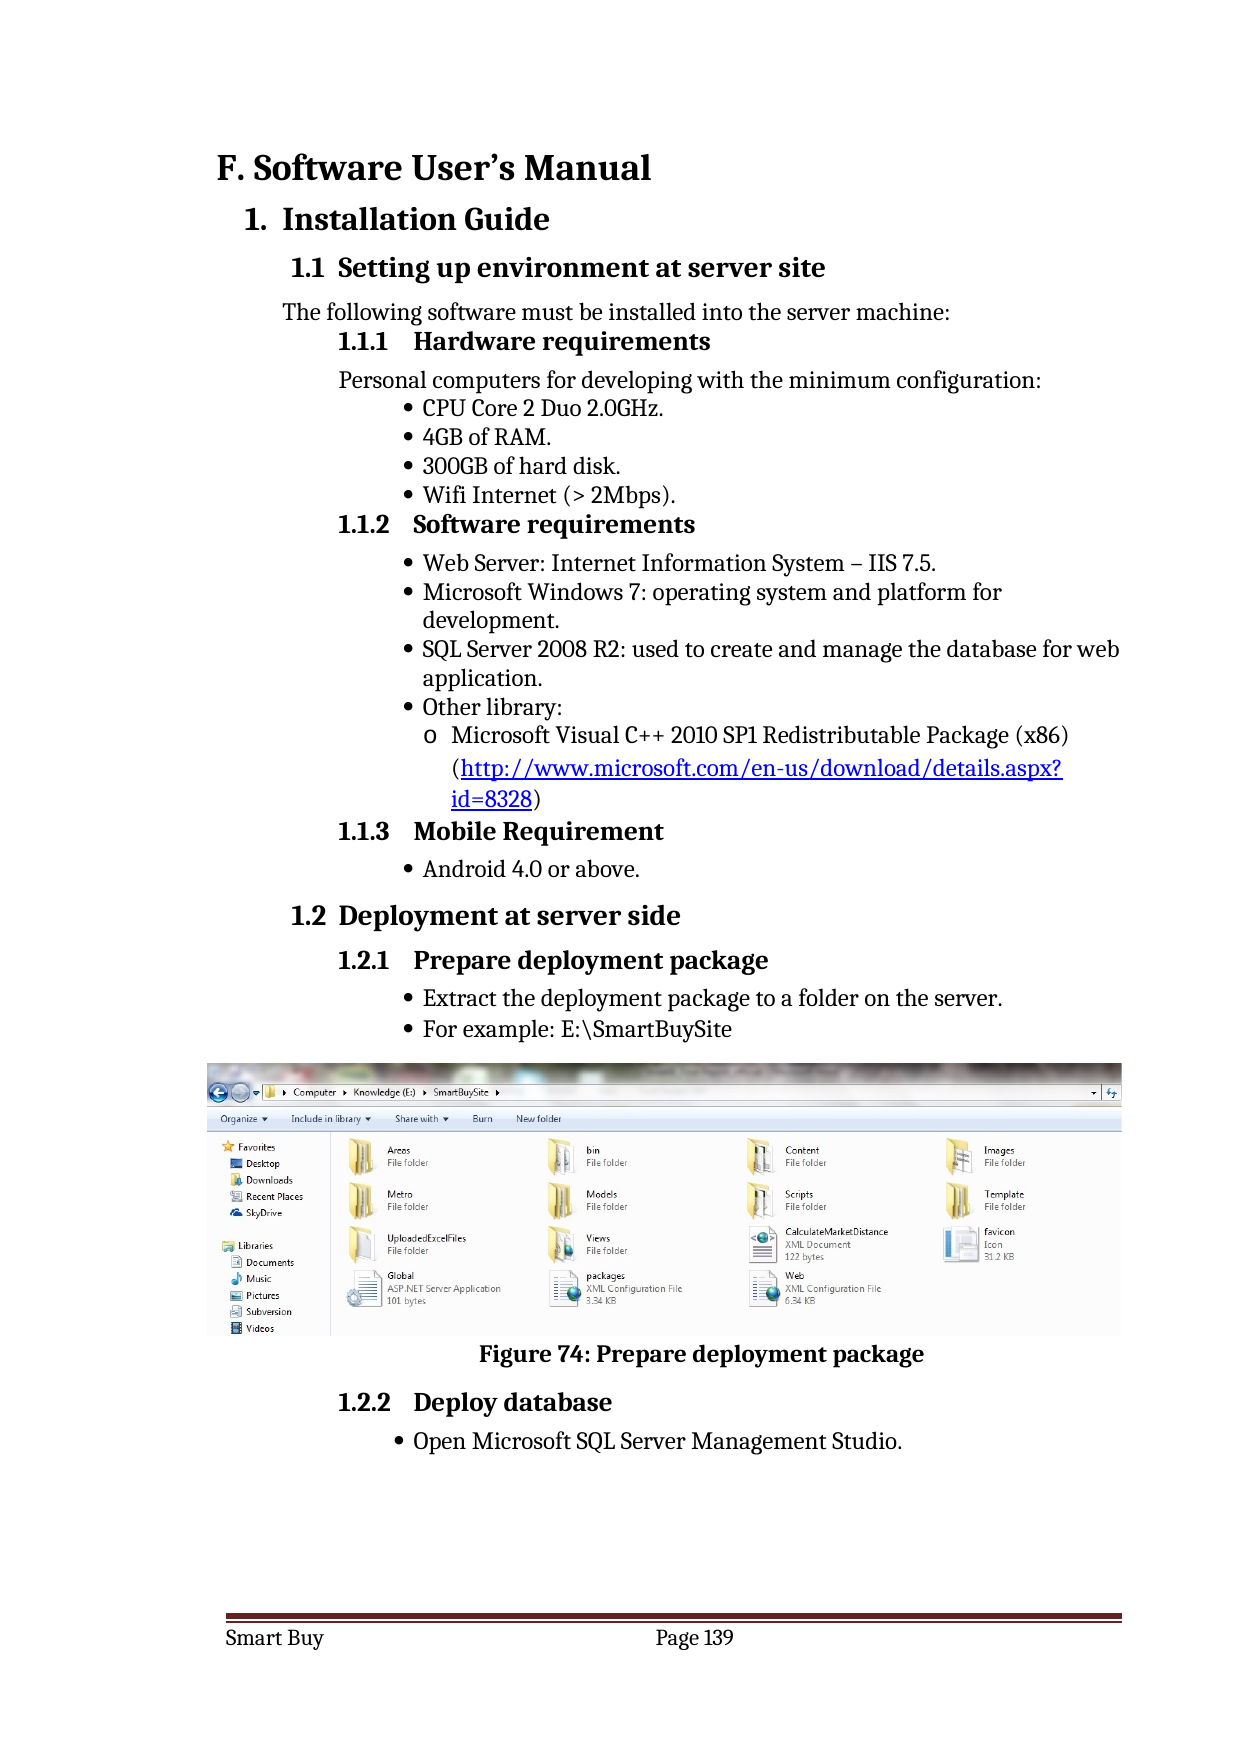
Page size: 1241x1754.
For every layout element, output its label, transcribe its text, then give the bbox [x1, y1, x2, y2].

list Extract the deployment package to a folder on the server. [404, 984, 1122, 1013]
subtitle Setting up environment at server site [291, 251, 1122, 285]
subtitle Deploy database [338, 1387, 1122, 1418]
list SQL Server 2008 R2: used to create and manage the database for web application. [404, 635, 1122, 693]
list Web Server: Internet Information System – IIS 7.5. [404, 549, 1122, 578]
subtitle Hardware requirements [338, 326, 1122, 357]
list Microsoft Visual C++ 2010 SP1 Redistributable Package (x86) [423, 721, 1122, 751]
list Microsoft Windows 7: operating system and platform for development. [404, 578, 1122, 635]
subtitle Software requirements [338, 509, 1122, 541]
list 300GB of hard disk. [404, 452, 1122, 481]
list CPU Core 2 Duo 2.0GHz. [404, 394, 1122, 423]
list For example: E:\SmartBuySite [404, 1015, 1122, 1044]
list 4GB of RAM. [404, 423, 1122, 452]
picture [207, 1063, 1122, 1336]
list Figure 74: Prepare deployment package [282, 1339, 1122, 1368]
subtitle Software User’s Manual [216, 147, 1122, 190]
text The following software must be installed into the server machine: [282, 297, 1122, 326]
subtitle Prepare deployment package [338, 945, 1122, 976]
list Android 4.0 or above. [404, 855, 1122, 884]
list (http://www.microsoft.com/en-us/download/details.aspx?id=8328) [451, 754, 1122, 813]
subtitle Mobile Requirement [338, 816, 1122, 847]
subtitle Installation Guide [244, 201, 1122, 239]
list Wifi Internet (> 2Mbps). [404, 481, 1122, 509]
list Open Microsoft SQL Server Management Studio. [394, 1427, 1122, 1456]
list Other library: [404, 693, 1122, 721]
text Personal computers for developing with the minimum configuration: [263, 366, 1122, 394]
subtitle Deployment at server side [291, 899, 1122, 932]
